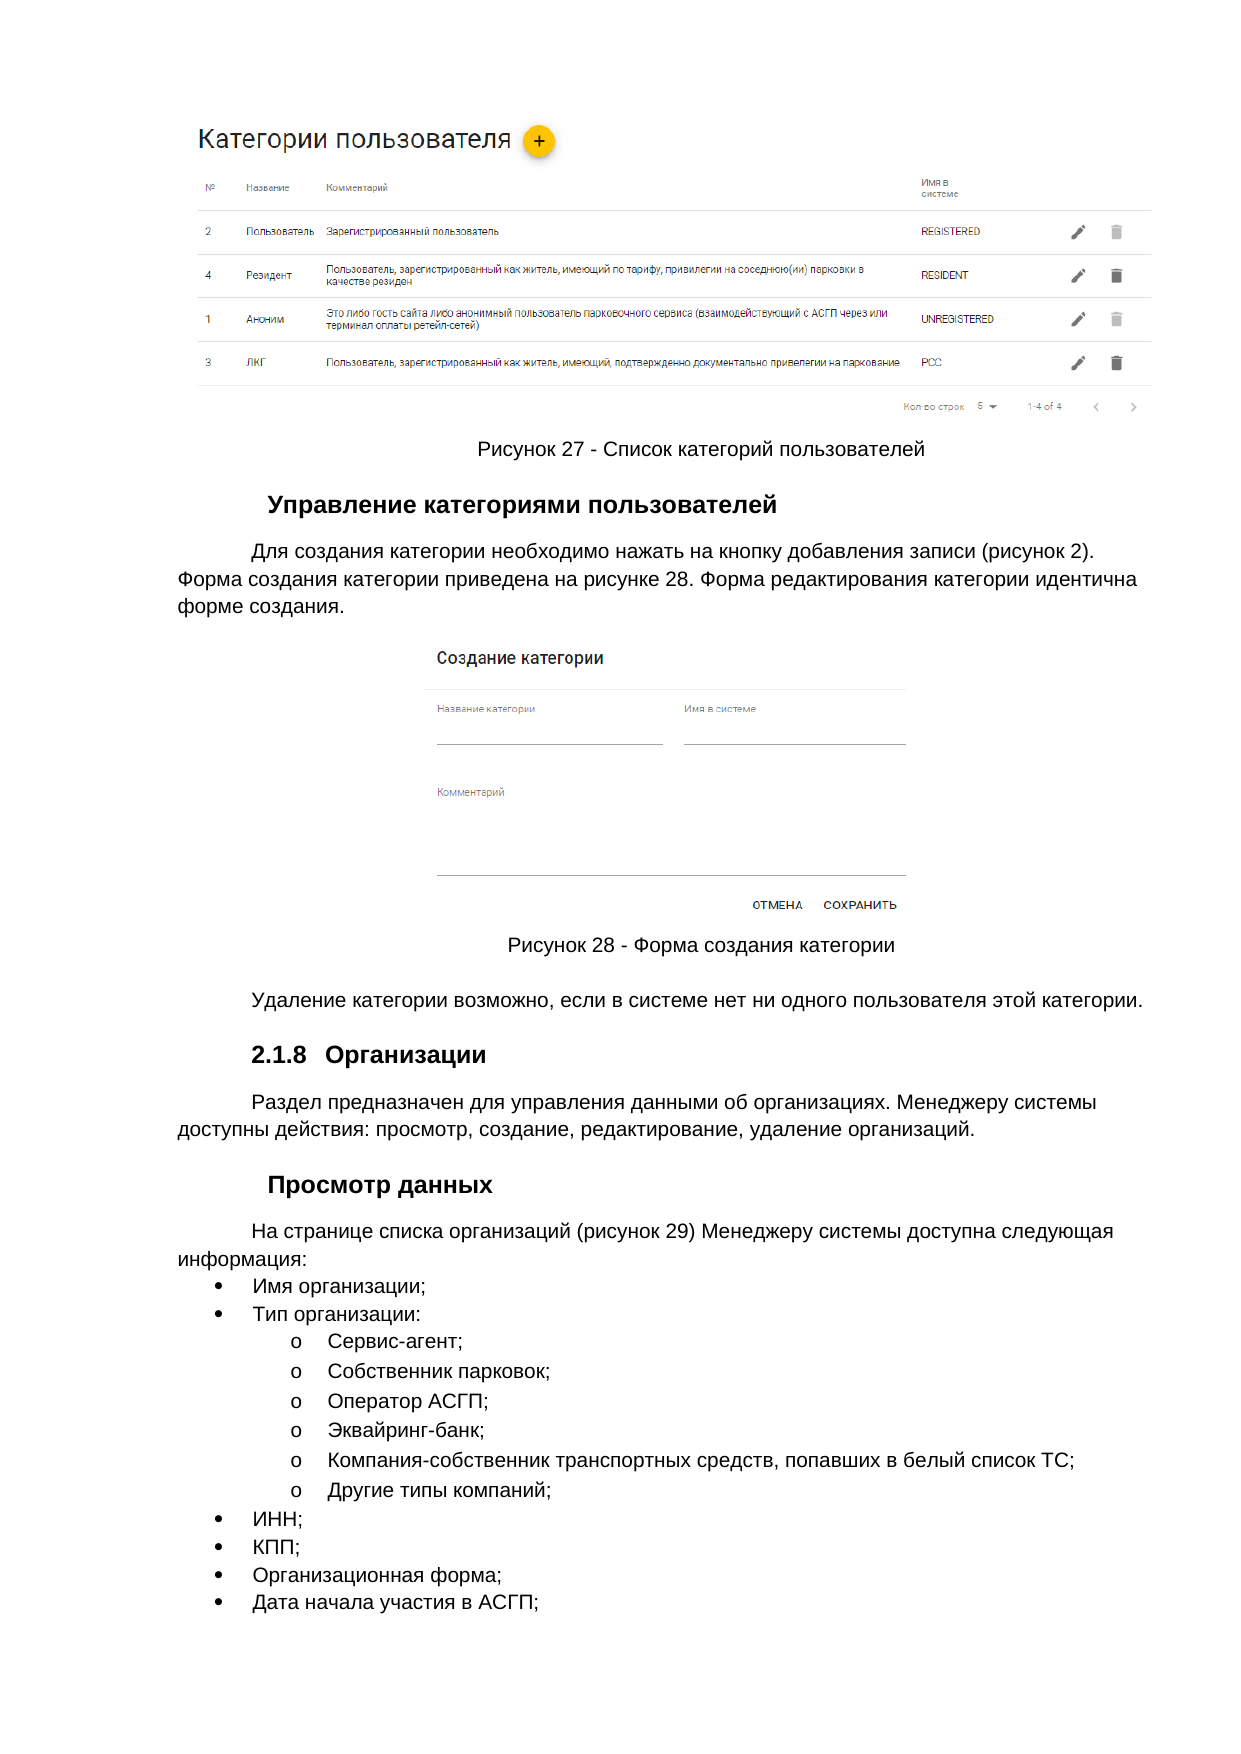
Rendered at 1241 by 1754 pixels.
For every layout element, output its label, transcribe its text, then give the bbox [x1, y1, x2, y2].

subtitle Просмотр данных [267, 1169, 1152, 1198]
list Организационная форма; [215, 1562, 1152, 1587]
list Другие типы компаний; [290, 1478, 1152, 1503]
list Тип организации: [215, 1302, 1152, 1326]
picture [177, 118, 1152, 434]
list Имя организации; [215, 1274, 1152, 1298]
subtitle Управление категориями пользователей [267, 490, 1152, 518]
list Компания-собственник транспортных средств, попавших в белый список ТС; [290, 1448, 1152, 1474]
list Оператор АСГП; [290, 1388, 1152, 1414]
list Удаление категории возможно, если в системе нет ни одного пользователя этой категории. [177, 988, 1152, 1012]
list Дата начала участия в АСГП; [215, 1590, 1152, 1614]
list Для создания категории необходимо нажать на кнопку добавления записи (рисунок 2). Форма создания категории приведена на рисунке 28. Форма редактирования категории идентична форме создания. [177, 539, 1152, 618]
picture [423, 646, 906, 929]
list Рисунок 28 - Форма создания категории [177, 933, 1152, 957]
list На странице списка организаций (рисунок 29) Менеджеру системы доступна следующая информация: [177, 1219, 1152, 1270]
list Собственник парковок; [290, 1359, 1152, 1385]
list ИНН; [215, 1507, 1152, 1531]
list Рисунок 27 - Список категорий пользователей [177, 437, 1152, 461]
list Эквайринг-банк; [290, 1418, 1152, 1444]
list Сервис-агент; [290, 1329, 1152, 1355]
list Раздел предназначен для управления данными об организациях. Менеджеру системы доступны действия: просмотр, создание, редактирование, удаление организаций. [177, 1089, 1152, 1141]
subtitle Организации [251, 1040, 1152, 1069]
list КПП; [215, 1535, 1152, 1559]
